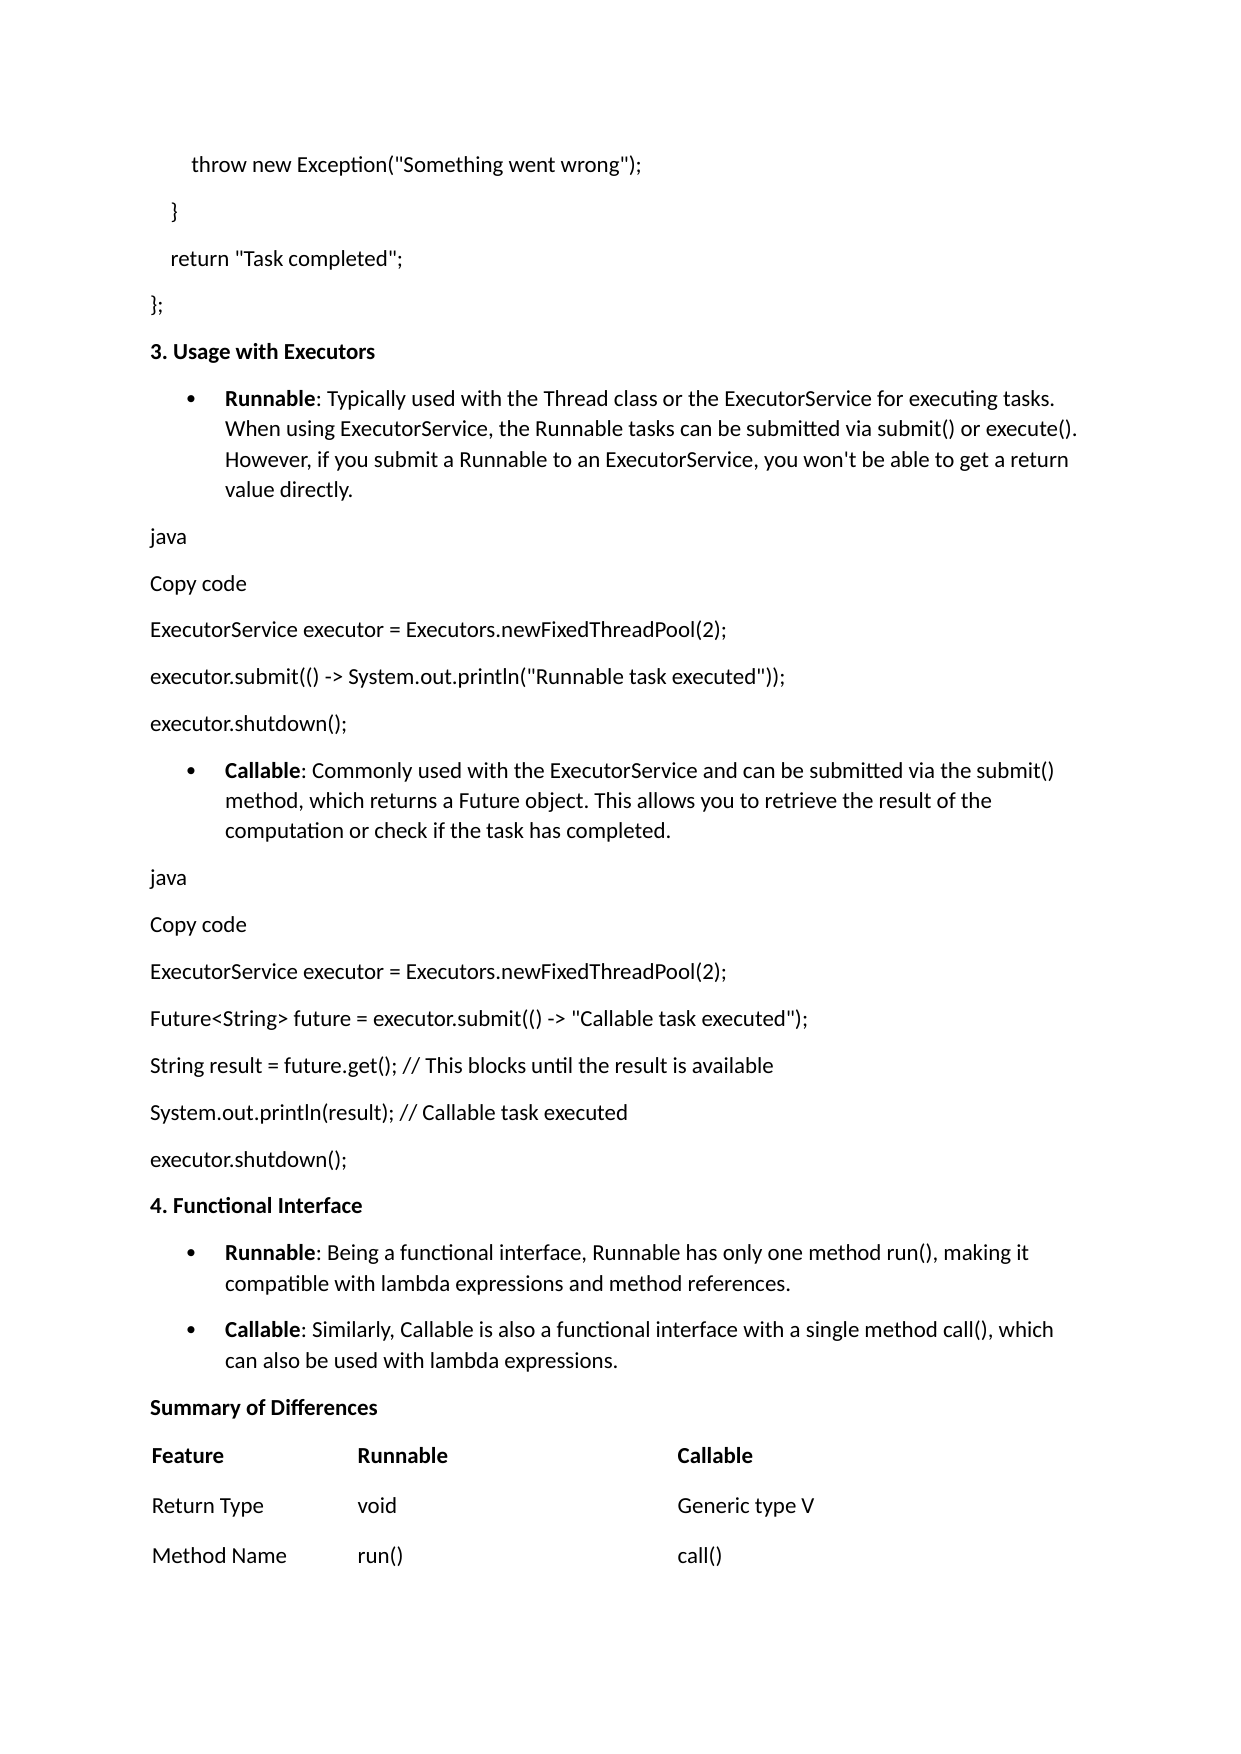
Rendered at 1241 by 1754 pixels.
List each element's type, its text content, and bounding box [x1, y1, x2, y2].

text Summary of Differences [150, 1393, 1090, 1421]
text ExecutorService executor = Executors.newFixedThreadPool(2); [150, 957, 1090, 985]
table_header Feature [150, 1440, 356, 1489]
text 3. Usage with Executors [150, 337, 1090, 366]
text String result = future.get(); // This blocks until the result is available [150, 1051, 1090, 1079]
text executor.submit(() -> System.out.println("Runnable task executed")); [150, 662, 1090, 691]
list Runnable: Typically used with the Thread class or the ExecutorService for executing tasks. When using ExecutorService, the Runnable tasks can be submitted via submit() or execute(). However, if you submit a Runnable to an ExecutorService, you won't be able to get a return value directly. [187, 384, 1090, 503]
text 4. Functional Interface [150, 1192, 1090, 1220]
table_cell Generic type V [676, 1490, 966, 1539]
table_cell Return Type [150, 1490, 356, 1539]
text executor.shutdown(); [150, 1145, 1090, 1173]
list Runnable: Being a functional interface, Runnable has only one method run(), making it compatible with lambda expressions and method references. [187, 1238, 1090, 1297]
list Callable: Commonly used with the ExecutorService and can be submitted via the submit() method, which returns a Future object. This allows you to retrieve the result of the computation or check if the task has completed. [187, 756, 1090, 845]
table_cell void [356, 1490, 676, 1539]
text throw new Exception("Something went wrong"); [150, 150, 1090, 178]
text executor.shutdown(); [150, 709, 1090, 737]
text return "Task completed"; [150, 244, 1090, 272]
text java [150, 863, 1090, 892]
text Copy code [150, 910, 1090, 938]
table_header Runnable [356, 1440, 676, 1489]
table_header Callable [676, 1440, 966, 1489]
list Callable: Similarly, Callable is also a functional interface with a single method call(), which can also be used with lambda expressions. [187, 1316, 1090, 1374]
text java [150, 522, 1090, 550]
text }; [150, 291, 1090, 319]
text ExecutorService executor = Executors.newFixedThreadPool(2); [150, 616, 1090, 644]
table_cell run() [356, 1539, 676, 1589]
table_cell call() [676, 1539, 966, 1589]
text } [150, 197, 1090, 225]
text Future<String> future = executor.submit(() -> "Callable task executed"); [150, 1004, 1090, 1032]
text Copy code [150, 569, 1090, 597]
text System.out.println(result); // Callable task executed [150, 1098, 1090, 1126]
table_cell Method Name [150, 1539, 356, 1589]
